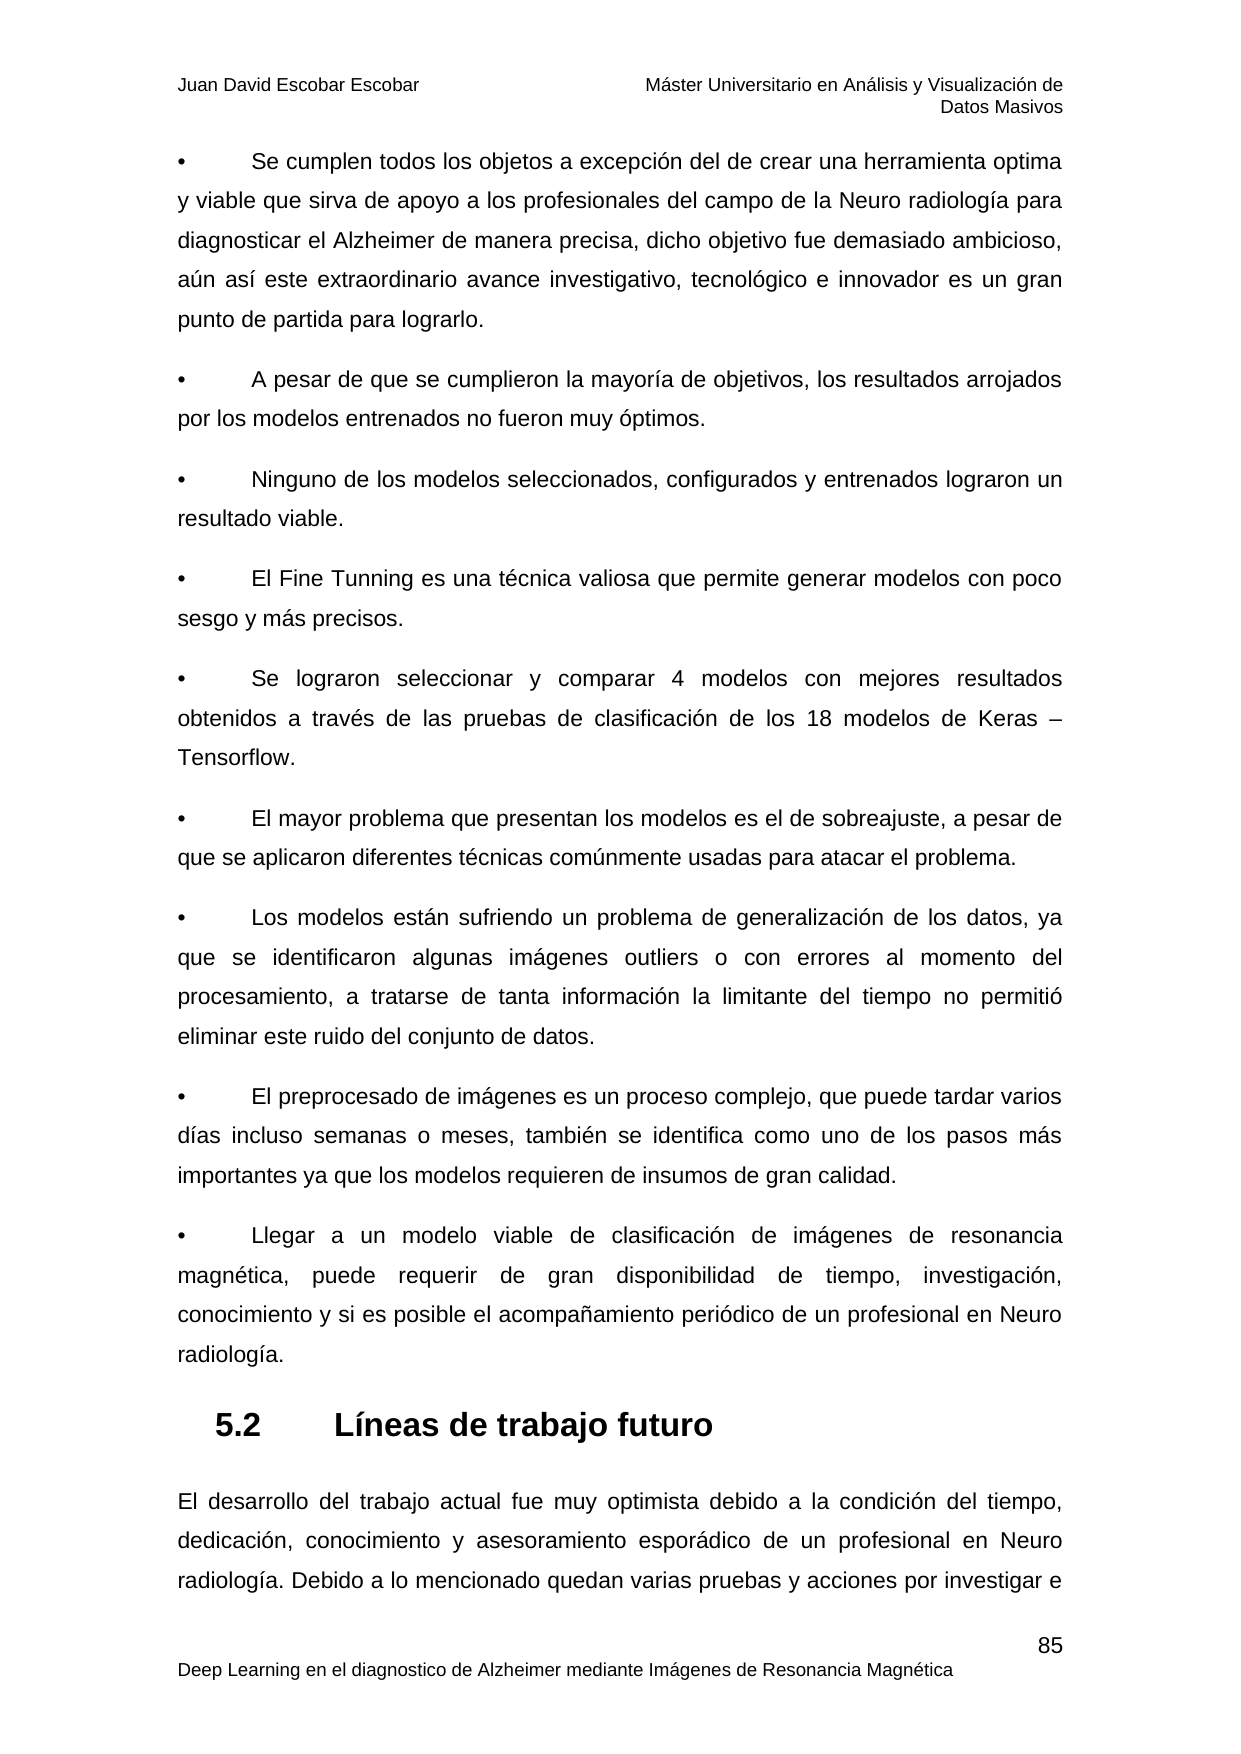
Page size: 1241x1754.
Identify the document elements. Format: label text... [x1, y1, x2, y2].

text • Se lograron seleccionar y comparar 4 modelos con mejores resultados obtenidos a través de las pruebas de clasificación de los 18 modelos de Keras – Tensorflow. [177, 665, 1063, 771]
text • Se cumplen todos los objetos a excepción del de crear una herramienta optima y viable que sirva de apoyo a los profesionales del campo de la Neuro radiología para diagnosticar el Alzheimer de manera precisa, dicho objetivo fue demasiado ambicioso, aún así este extraordinario avance investigativo, tecnológico e innovador es un gran punto de partida para lograrlo. [177, 148, 1063, 332]
text • Ninguno de los modelos seleccionados, configurados y entrenados lograron un resultado viable. [177, 466, 1063, 531]
text • A pesar de que se cumplieron la mayoría de objetivos, los resultados arrojados por los modelos entrenados no fueron muy óptimos. [177, 366, 1063, 432]
subtitle Líneas de trabajo futuro [215, 1405, 1063, 1444]
text • El Fine Tunning es una técnica valiosa que permite generar modelos con poco sesgo y más precisos. [177, 565, 1063, 631]
text • El mayor problema que presentan los modelos es el de sobreajuste, a pesar de que se aplicaron diferentes técnicas comúnmente usadas para atacar el problema. [177, 804, 1063, 870]
text • Llegar a un modelo viable de clasificación de imágenes de resonancia magnética, puede requerir de gran disponibilidad de tiempo, investigación, conocimiento y si es posible el acompañamiento periódico de un profesional en Neuro radiología. [177, 1222, 1063, 1367]
text • El preprocesado de imágenes es un proceso complejo, que puede tardar varios días incluso semanas o meses, también se identifica como uno de los pasos más importantes ya que los modelos requieren de insumos de gran calidad. [177, 1083, 1063, 1188]
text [177, 1488, 1063, 1593]
text • Los modelos están sufriendo un problema de generalización de los datos, ya que se identificaron algunas imágenes outliers o con errores al momento del procesamiento, a tratarse de tanta información la limitante del tiempo no permitió eliminar este ruido del conjunto de datos. [177, 904, 1063, 1049]
